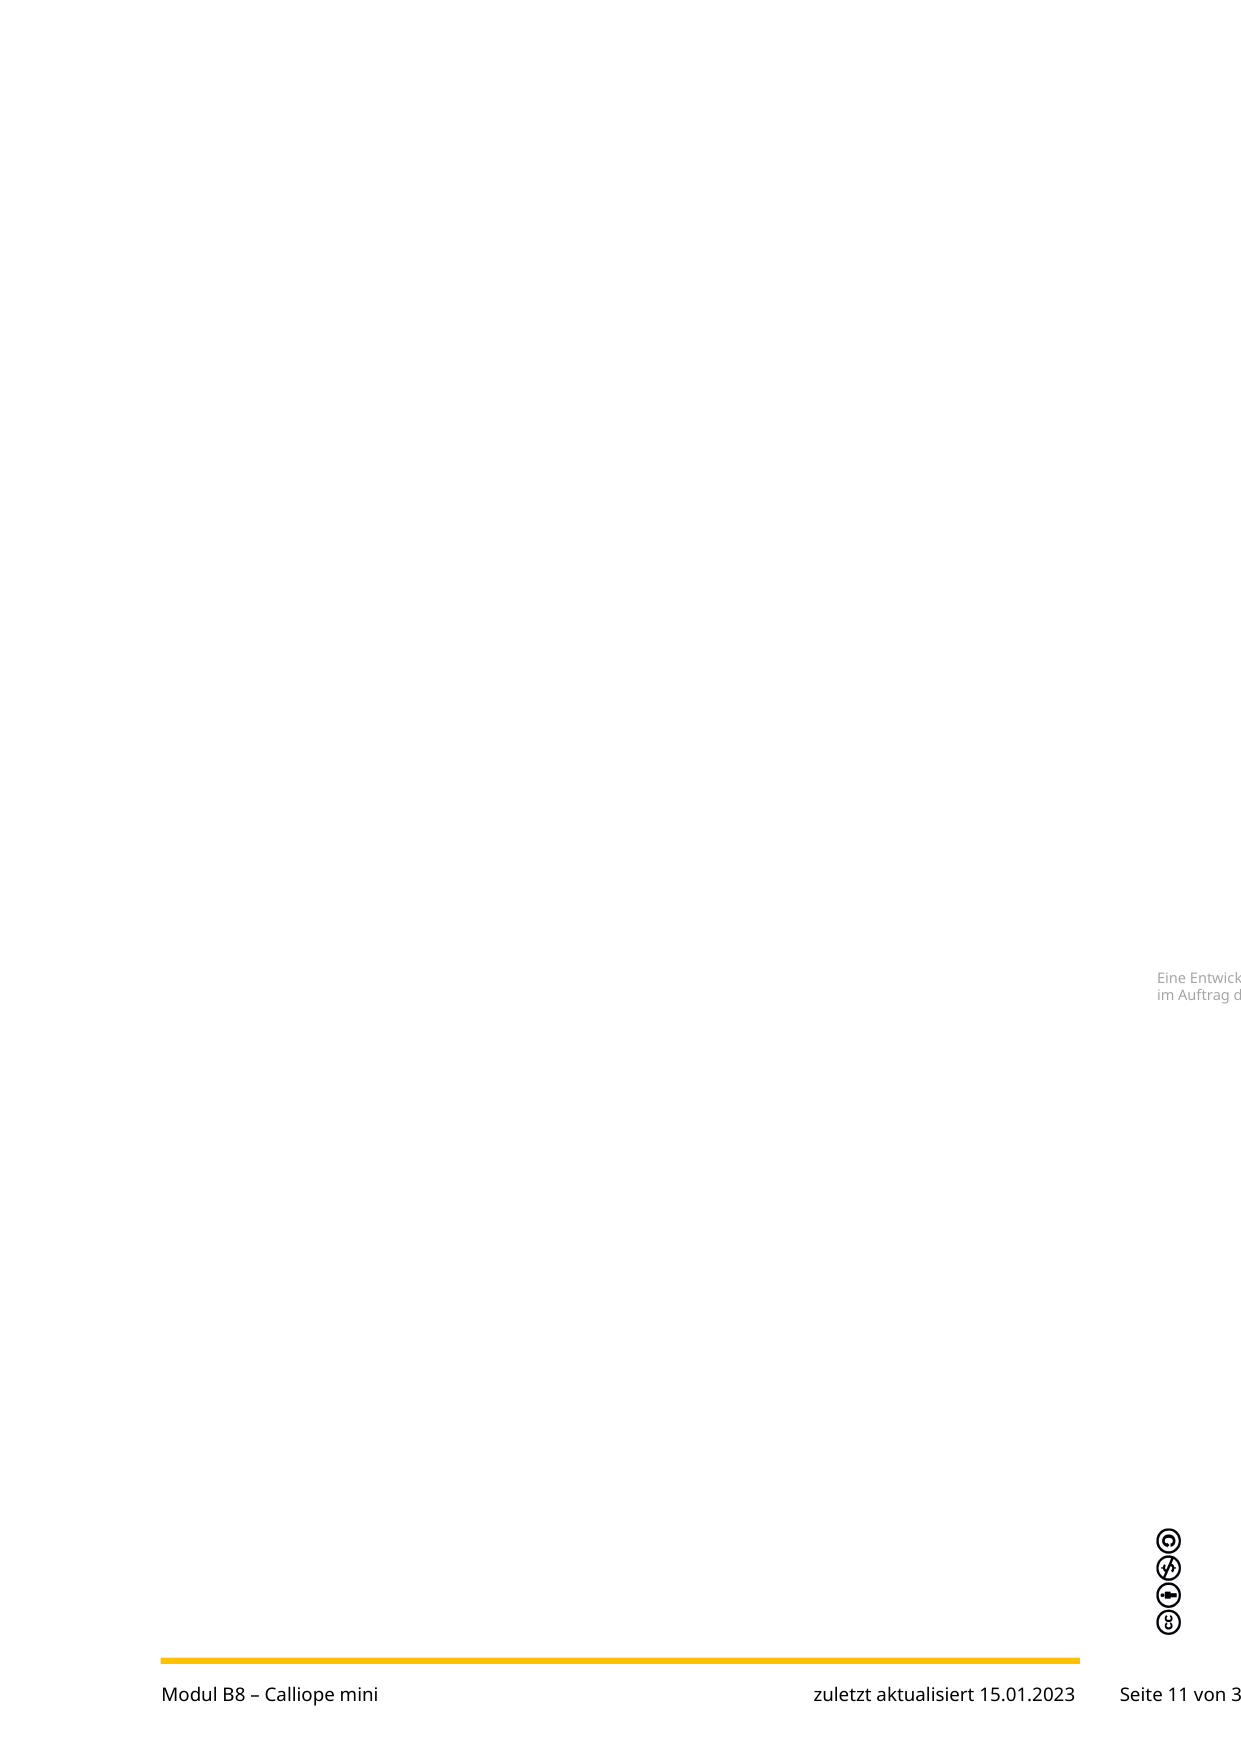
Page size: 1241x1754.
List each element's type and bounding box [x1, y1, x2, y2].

picture [1157, 1529, 1181, 1635]
